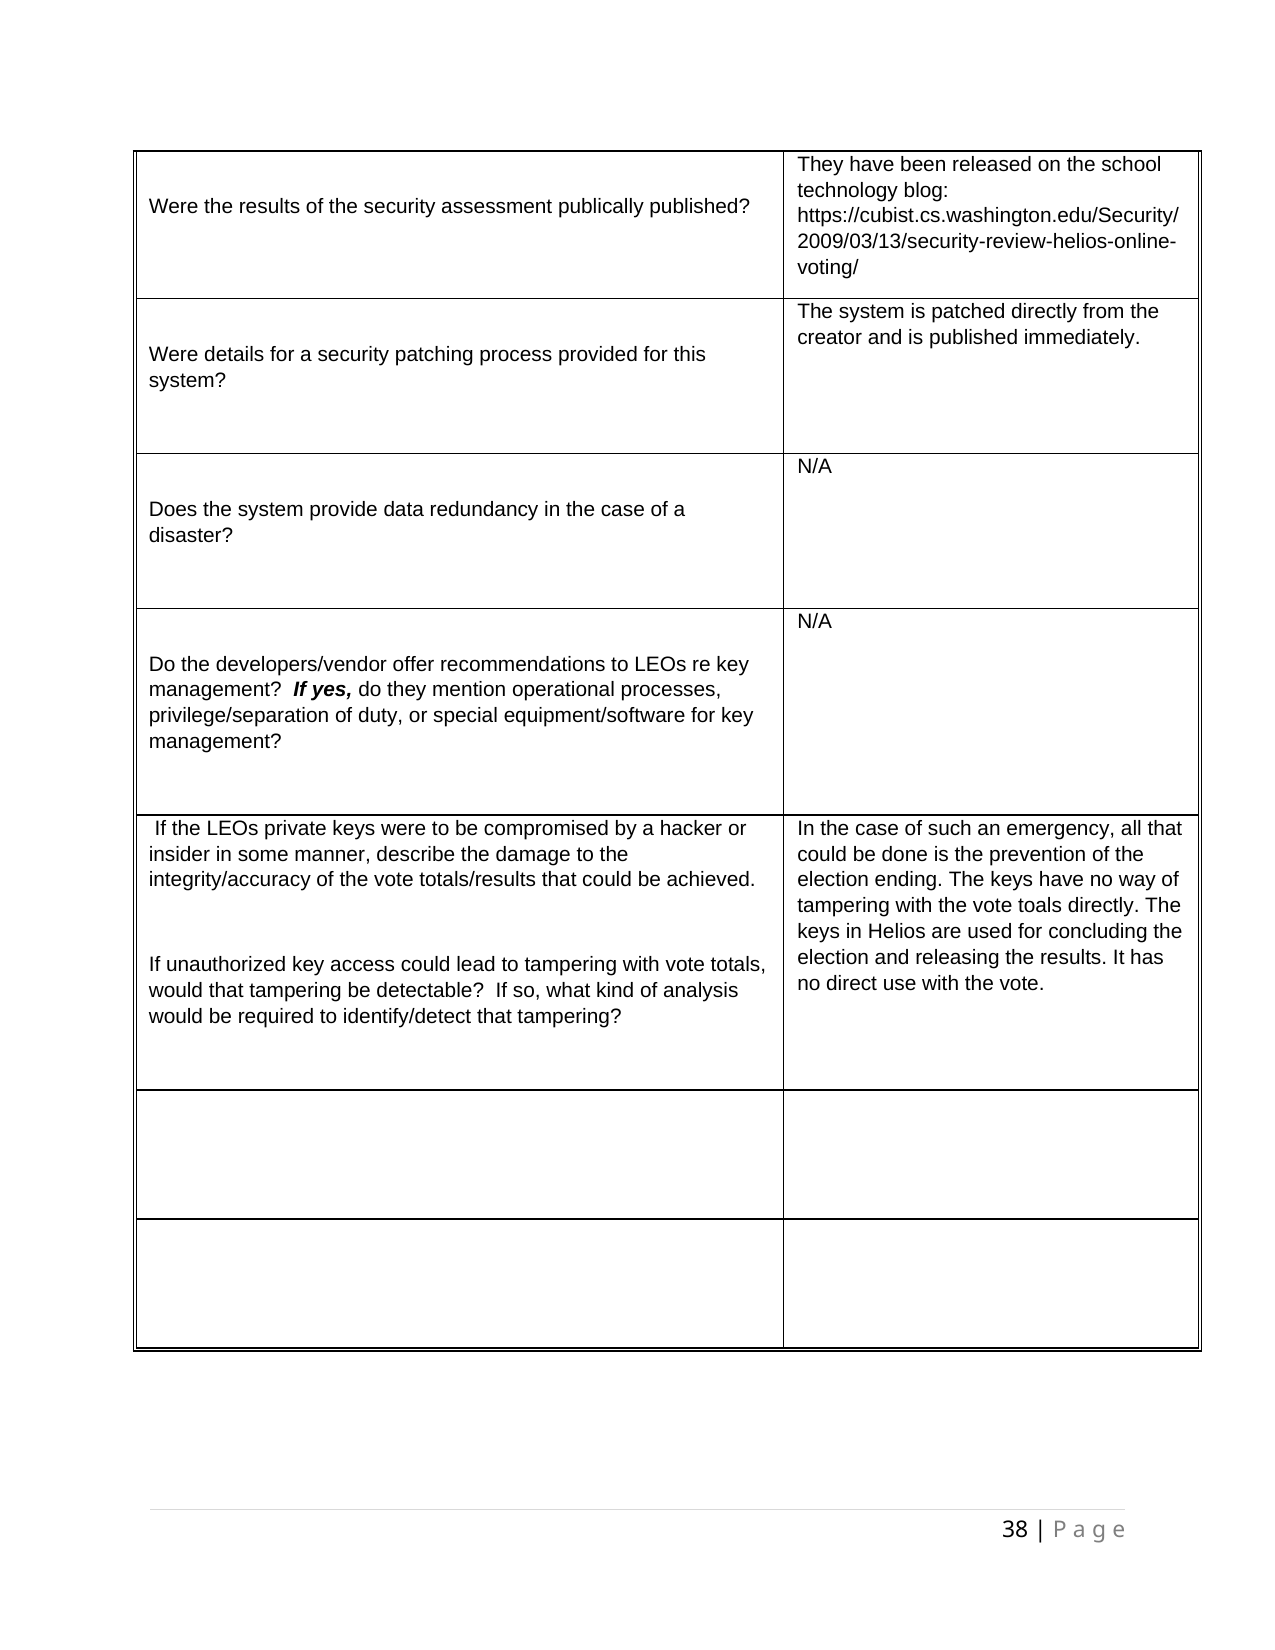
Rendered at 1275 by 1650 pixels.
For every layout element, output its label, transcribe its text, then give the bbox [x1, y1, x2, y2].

table_cell Were the results of the security assessment publically published? [137, 152, 783, 298]
table_cell They have been released on the school technology blog: https://cubist.cs.washington.edu/Security/2009/03/13/security-review-helios-online-voting/ [784, 152, 1198, 298]
table_cell [137, 1220, 783, 1347]
table_cell Do the developers/vendor offer recommendations to LEOs re key management? If yes, do they mention operational processes, privilege/separation of duty, or special equipment/software for key management? [137, 609, 783, 814]
table_cell [784, 1091, 1198, 1218]
table_cell Were details for a security patching process provided for this system? [137, 299, 783, 452]
table_cell If the LEOs private keys were to be compromised by a hacker or insider in some manner, describe the damage to the integrity/accuracy of the vote totals/results that could be achieved. If unauthorized key access could lead to tampering with vote totals, would that tampering be detectable? If so, what kind of analysis would be required to identify/detect that tampering? [137, 816, 783, 1089]
table_cell Does the system provide data redundancy in the case of a disaster? [137, 454, 783, 607]
table_cell The system is patched directly from the creator and is published immediately. [784, 299, 1198, 452]
table_cell N/A [784, 609, 1198, 814]
table_cell [137, 1091, 783, 1218]
table_cell In the case of such an emergency, all that could be done is the prevention of the election ending. The keys have no way of tampering with the vote toals directly. The keys in Helios are used for concluding the election and releasing the results. It has no direct use with the vote. [784, 816, 1198, 1089]
table_cell [784, 1220, 1198, 1347]
table_cell N/A [784, 454, 1198, 607]
